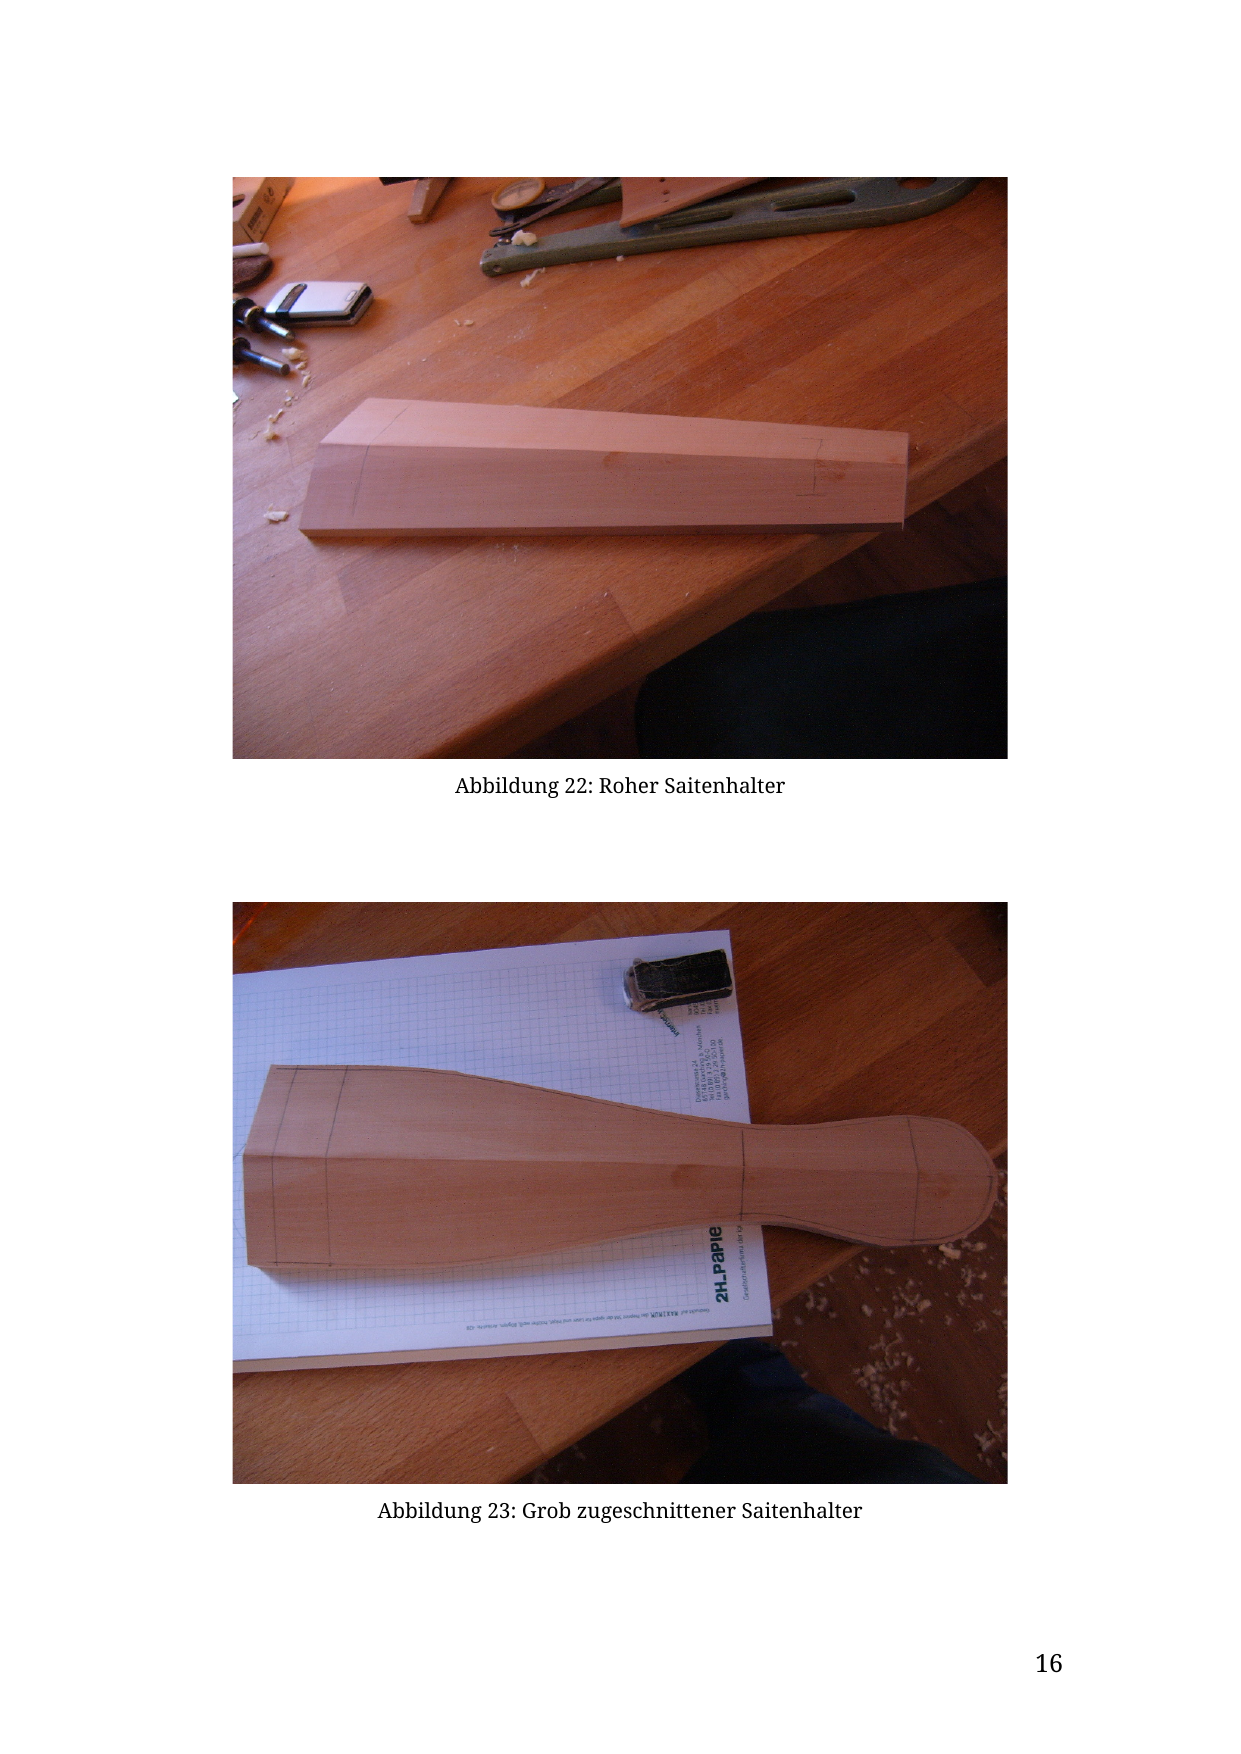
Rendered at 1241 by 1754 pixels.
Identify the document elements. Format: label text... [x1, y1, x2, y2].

picture [232, 902, 1008, 1484]
text Abbildung 22: Roher Saitenhalter [177, 771, 1063, 799]
picture [232, 177, 1008, 759]
text Abbildung 23: Grob zugeschnittener Saitenhalter [177, 1497, 1063, 1525]
